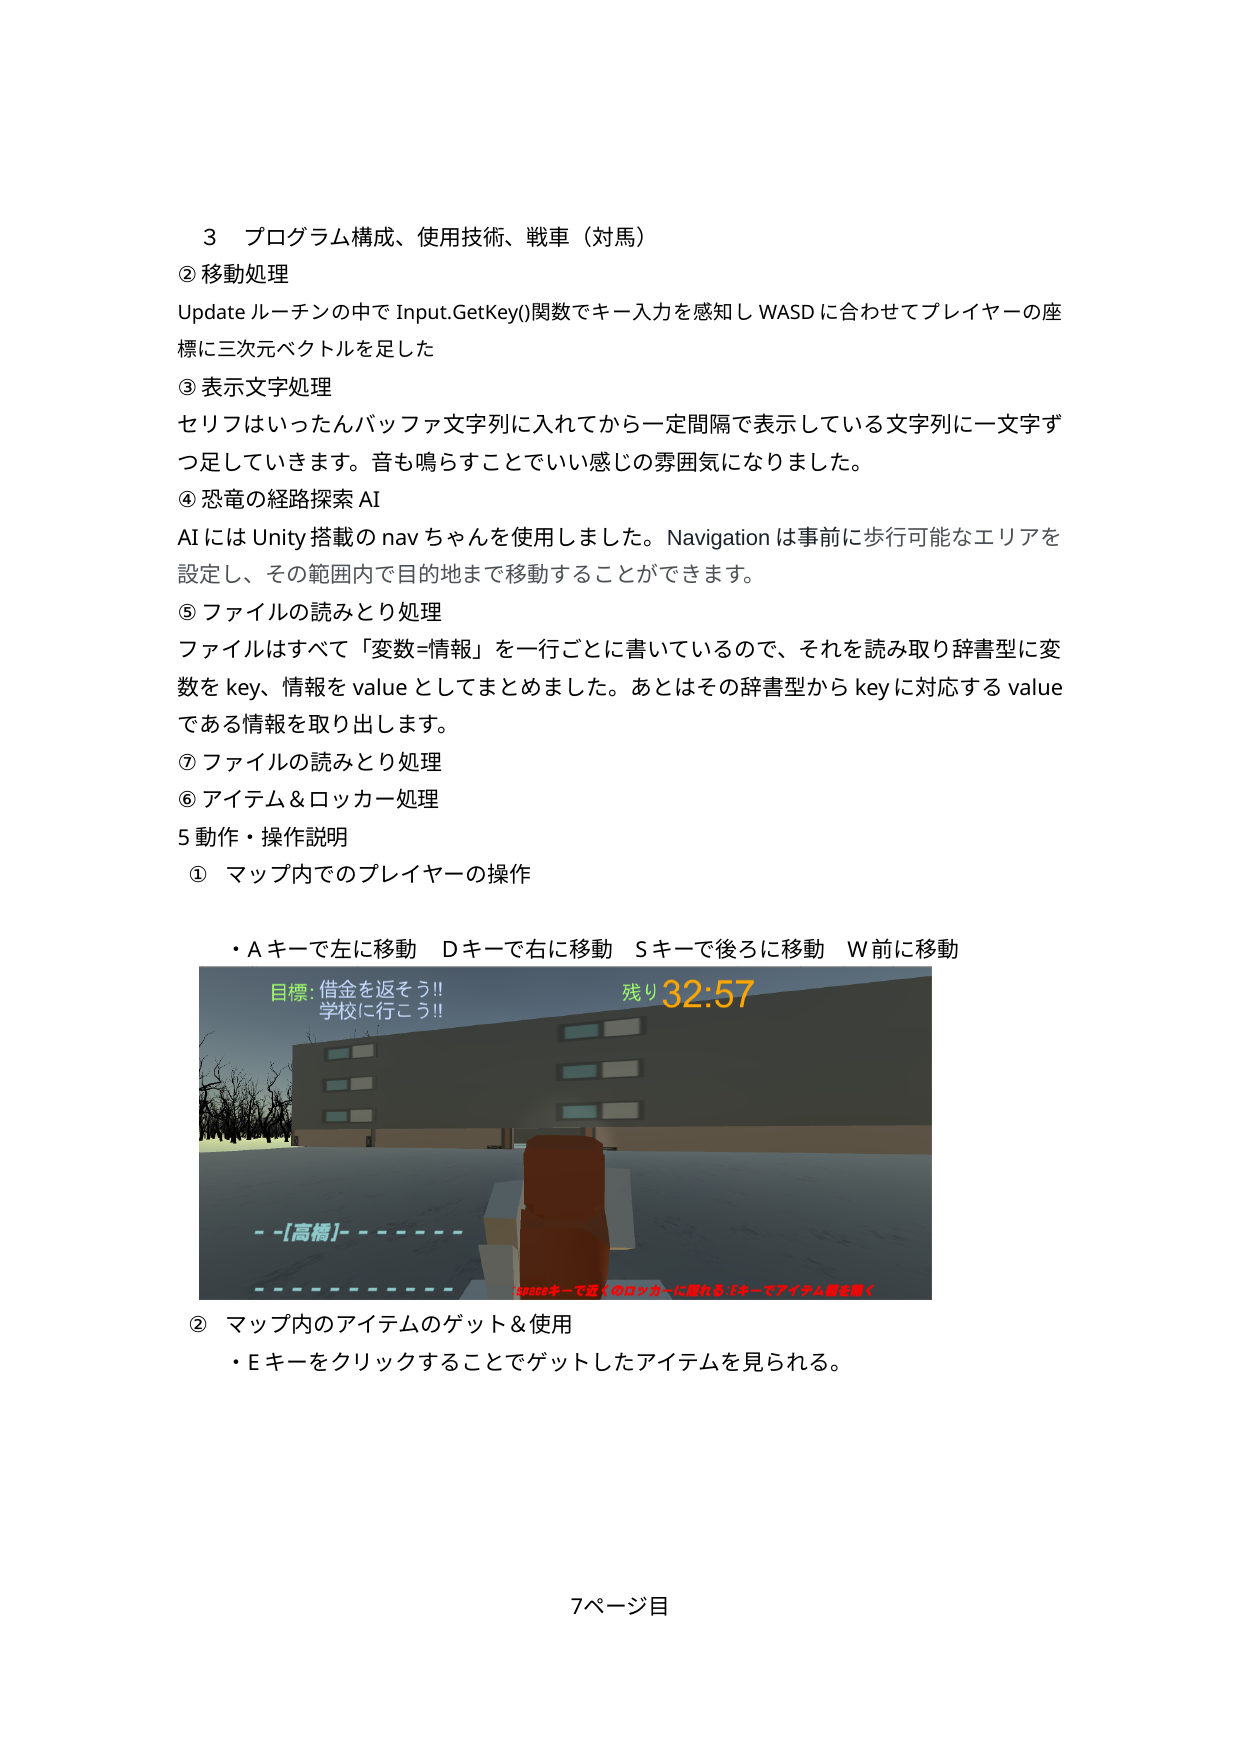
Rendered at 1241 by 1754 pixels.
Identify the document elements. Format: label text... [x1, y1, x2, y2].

list ・Eキーをクリックすることでゲットしたアイテムを見られる。 [226, 1342, 1063, 1379]
text ３ プログラム構成、使用技術、戦車（対馬） [177, 217, 1063, 254]
text ⑥アイテム＆ロッカー処理 [177, 779, 1063, 817]
picture [199, 966, 932, 1300]
text 5 動作・操作説明 [177, 817, 1063, 854]
text ⑤ファイルの読みとり処理 [177, 592, 1063, 629]
text セリフはいったんバッファ文字列に入れてから一定間隔で表示している文字列に一文字ずつ足していきます。音も鳴らすことでいい感じの雰囲気になりました。 [177, 404, 1063, 479]
text AIにはUnity搭載のnavちゃんを使用しました。Navigationは事前に歩行可能なエリアを設定し、その範囲内で目的地まで移動することができます。 [177, 517, 1063, 592]
list マップ内でのプレイヤーの操作 [188, 854, 1063, 892]
text Updateルーチンの中でInput.GetKey()関数でキー入力を感知しWASDに合わせてプレイヤーの座標に三次元ベクトルを足した [177, 292, 1063, 367]
text ②移動処理 [177, 254, 1063, 292]
text ④恐竜の経路探索AI [177, 479, 1063, 517]
text ③表示文字処理 [177, 367, 1063, 404]
text ⑦ファイルの読みとり処理 [177, 742, 1063, 779]
list マップ内のアイテムのゲット＆使用 [188, 1304, 1063, 1342]
list ・Aキーで左に移動 Ｄキーで右に移動 Sキーで後ろに移動 W前に移動 [226, 929, 1063, 967]
text ファイルはすべて「変数=情報」を一行ごとに書いているので、それを読み取り辞書型に変数をkey、情報をvalueとしてまとめました。あとはその辞書型からkeyに対応するvalueである情報を取り出します。 [177, 629, 1063, 742]
